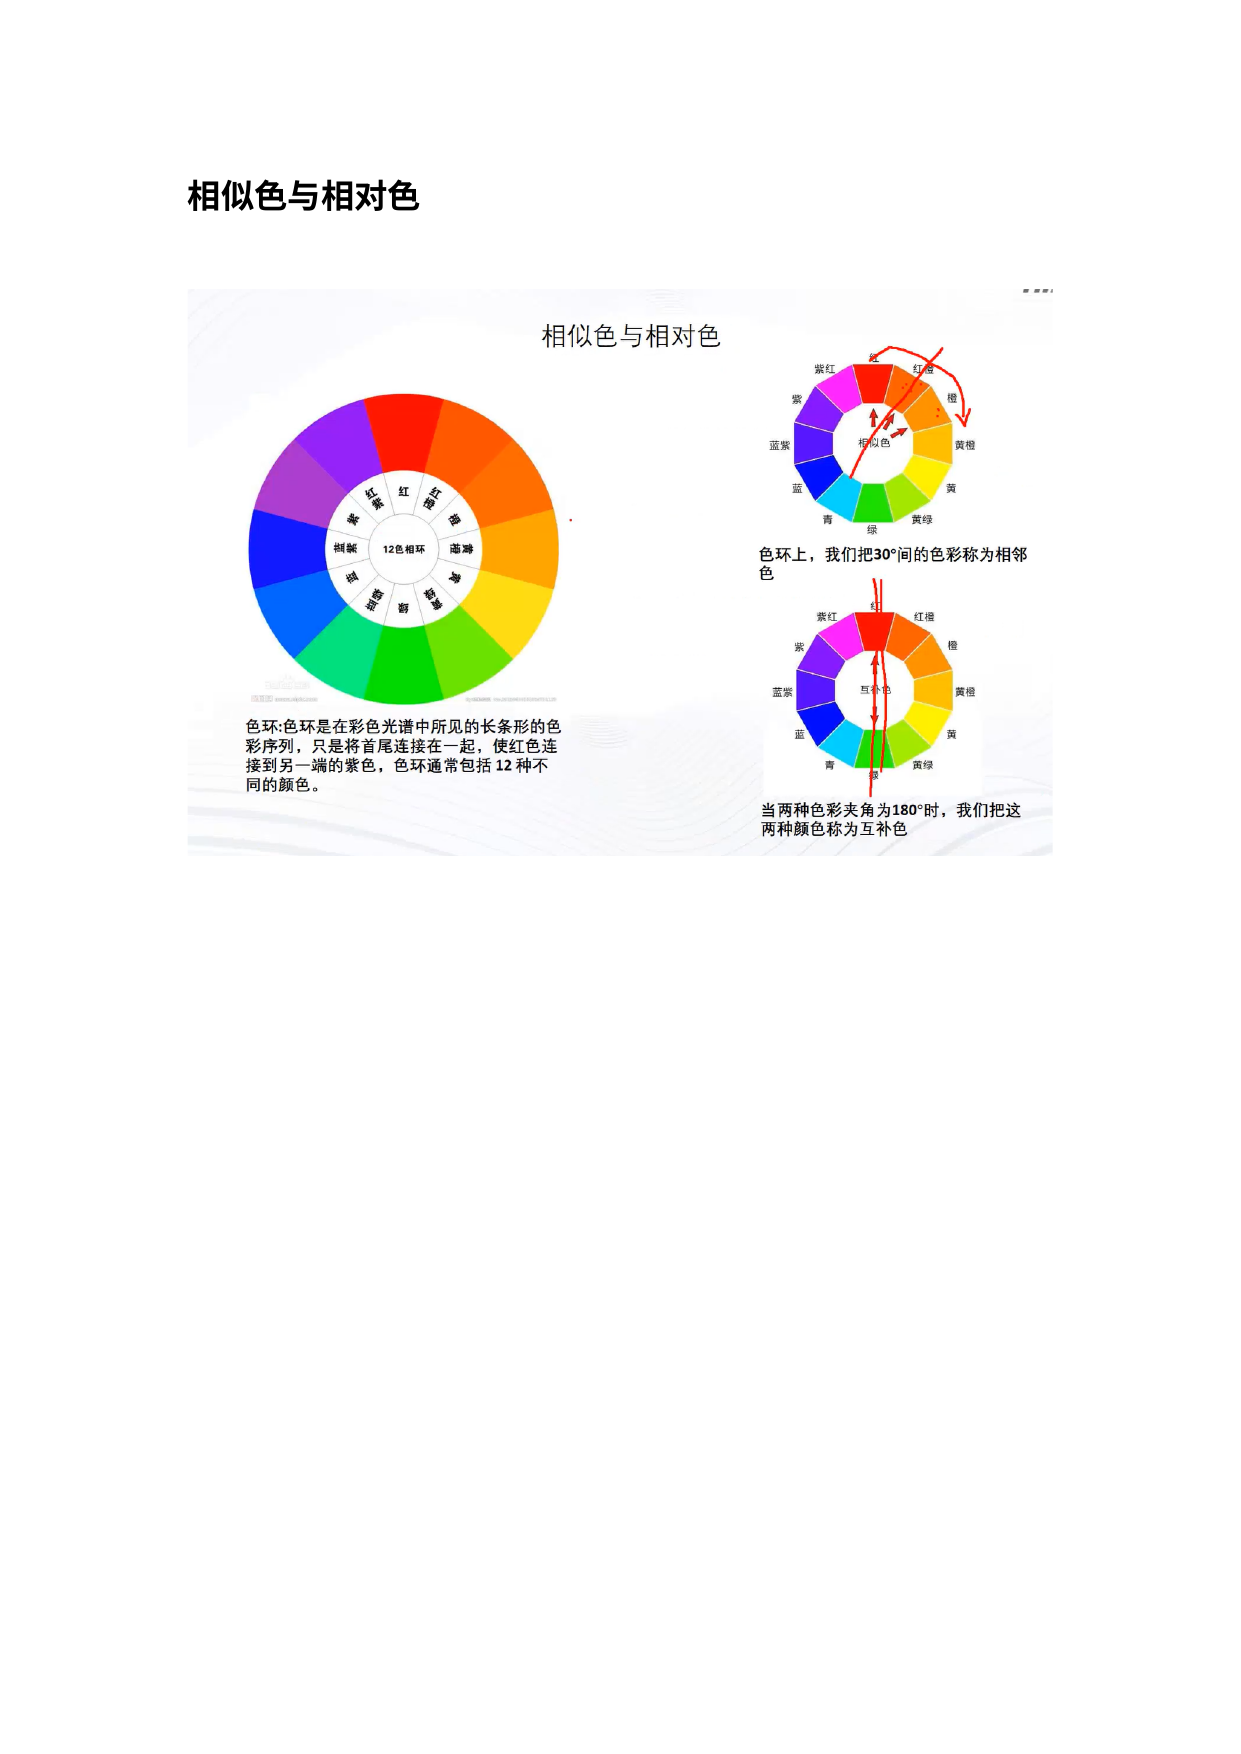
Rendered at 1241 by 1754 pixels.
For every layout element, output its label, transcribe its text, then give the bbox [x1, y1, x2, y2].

picture [187, 289, 1053, 856]
subtitle 相似色与相对色 [187, 162, 1053, 227]
